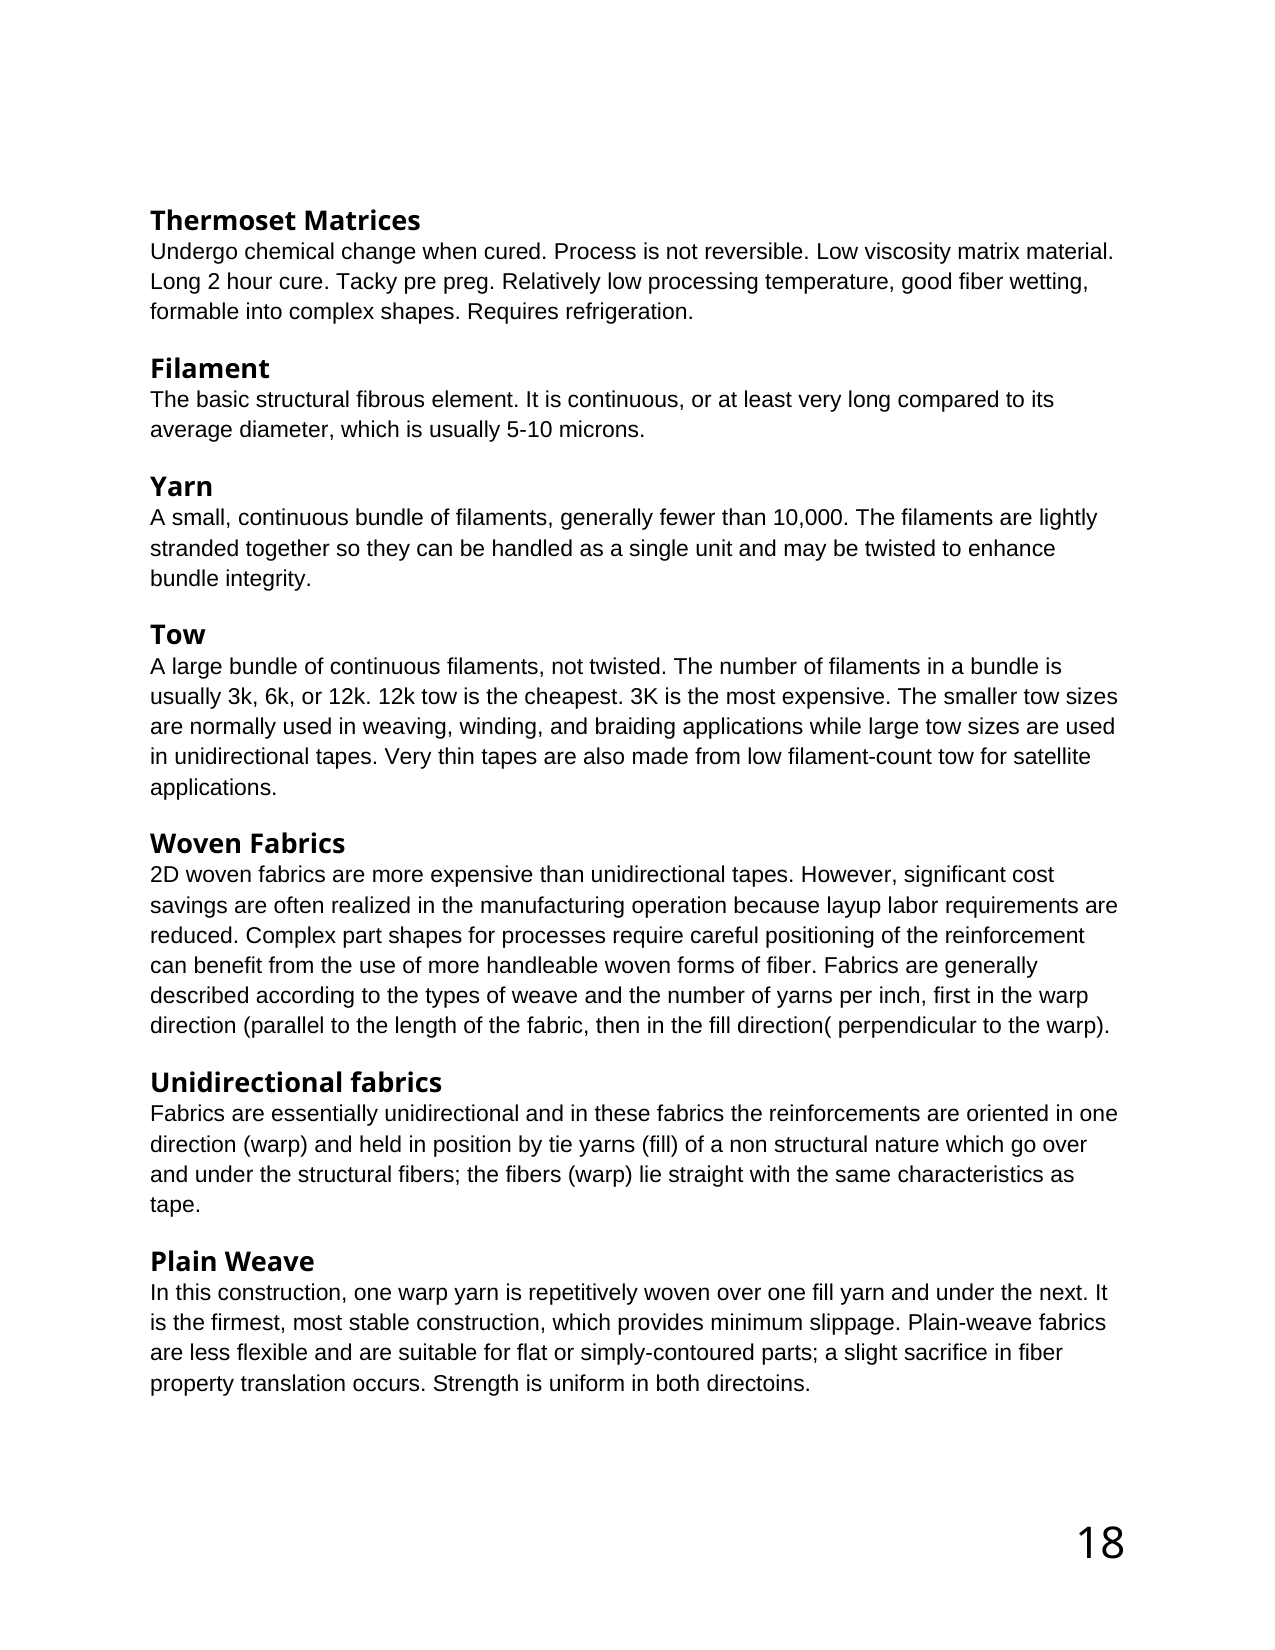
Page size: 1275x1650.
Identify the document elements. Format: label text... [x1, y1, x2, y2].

text 2D woven fabrics are more expensive than unidirectional tapes. However, significant cost savings are often realized in the manufacturing operation because layup labor requirements are reduced. Complex part shapes for processes require careful positioning of the reinforcement can benefit from the use of more handleable woven forms of fiber. Fabrics are generally described according to the types of weave and the number of yarns per inch, first in the warp direction (parallel to the length of the fabric, then in the fill direction( perpendicular to the warp). [150, 861, 1125, 1039]
subtitle Filament [150, 349, 1125, 386]
text Undergo chemical change when cured. Process is not reversible. Low viscosity matrix material. Long 2 hour cure. Tacky pre preg. Relatively low processing temperature, good fiber wetting, formable into complex shapes. Requires refrigeration. [150, 238, 1125, 325]
subtitle Yarn [150, 467, 1125, 504]
subtitle Woven Fabrics [150, 824, 1125, 861]
text A small, continuous bundle of filaments, generally fewer than 10,000. The filaments are lightly stranded together so they can be handled as a single unit and may be twisted to enhance bundle integrity. [150, 504, 1125, 591]
text Fabrics are essentially unidirectional and in these fabrics the reinforcements are oriented in one direction (warp) and held in position by tie yarns (fill) of a non structural nature which go over and under the structural fibers; the fibers (warp) lie straight with the same characteristics as tape. [150, 1100, 1125, 1217]
text A large bundle of continuous filaments, not twisted. The number of filaments in a bundle is usually 3k, 6k, or 12k. 12k tow is the cheapest. 3K is the most expensive. The smaller tow sizes are normally used in weaving, winding, and braiding applications while large tow sizes are used in unidirectional tapes. Very thin tapes are also made from low filament-count tow for satellite applications. [150, 653, 1125, 800]
subtitle Unidirectional fabrics [150, 1063, 1125, 1100]
text The basic structural fibrous element. It is continuous, or at least very long compared to its average diameter, which is usually 5-10 microns. [150, 386, 1125, 443]
text In this construction, one warp yarn is repetitively woven over one fill yarn and under the next. It is the firmest, most stable construction, which provides minimum slippage. Plain-weave fabrics are less flexible and are suitable for flat or simply-contoured parts; a slight sacrifice in fiber property translation occurs. Strength is uniform in both directoins. [150, 1279, 1125, 1396]
subtitle Tow [150, 616, 1125, 653]
subtitle Plain Weave [150, 1242, 1125, 1279]
subtitle Thermoset Matrices [150, 201, 1125, 238]
